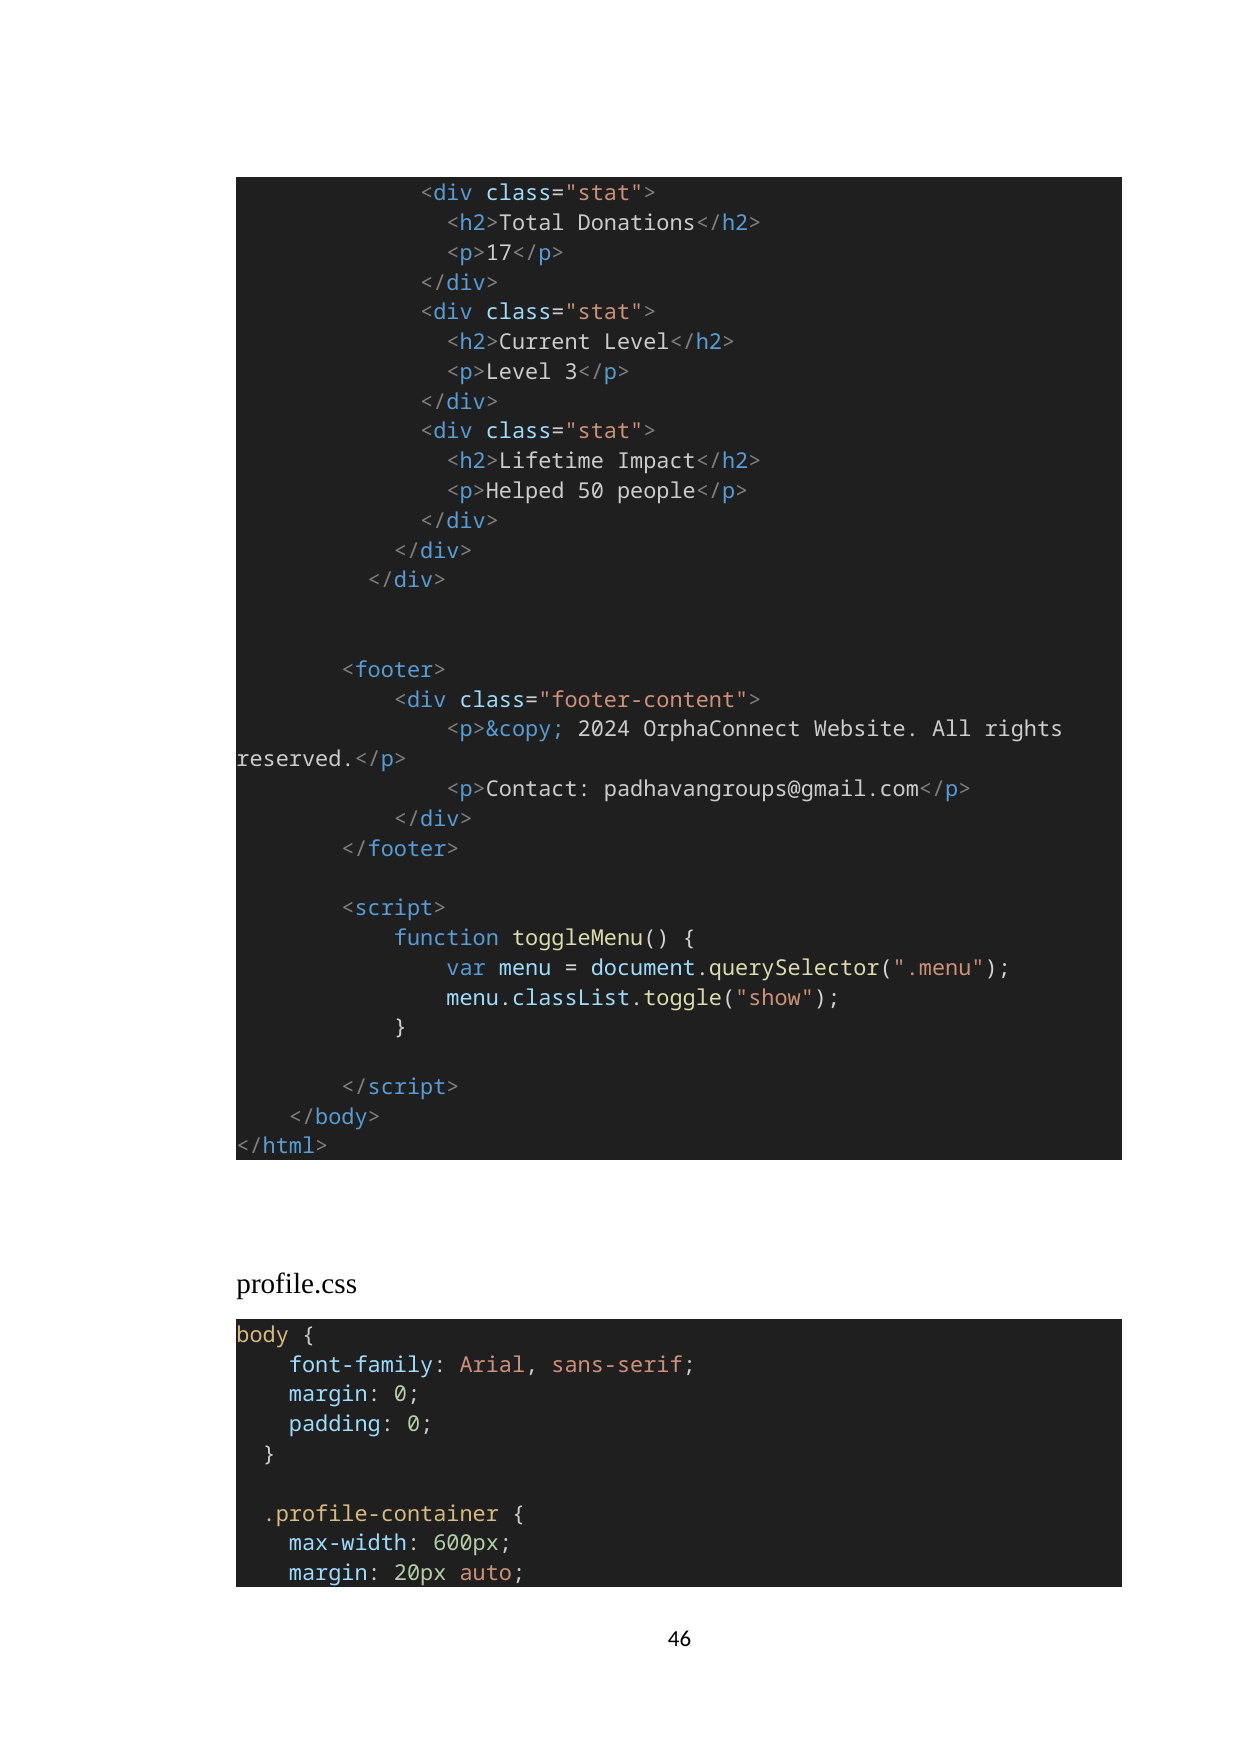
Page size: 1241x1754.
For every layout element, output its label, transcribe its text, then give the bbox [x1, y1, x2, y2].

text <div class="stat"> [236, 177, 1122, 207]
text max-width: 600px; [236, 1527, 1122, 1557]
text </div> [236, 564, 1122, 594]
text <p>&copy; 2024 OrphaConnect Website. All rights reserved.</p> [236, 713, 1122, 773]
text <h2>Total Donations</h2> [236, 207, 1122, 237]
text <footer> [236, 654, 1122, 684]
text padding: 0; [236, 1408, 1122, 1438]
text body { [236, 1319, 1122, 1348]
text </div> [236, 803, 1122, 833]
text .profile-container { [236, 1497, 1122, 1527]
text } [236, 1438, 1122, 1468]
text <div class="stat"> [236, 296, 1122, 326]
text } [236, 1011, 1122, 1041]
text <script> [236, 892, 1122, 922]
text <div class="stat"> [236, 416, 1122, 445]
text <p>Level 3</p> [236, 356, 1122, 386]
text <h2>Current Level</h2> [236, 326, 1122, 356]
text <p>17</p> [236, 237, 1122, 267]
text margin: 20px auto; [236, 1557, 1122, 1587]
text </div> [236, 535, 1122, 564]
text </div> [236, 386, 1122, 416]
text profile.css [236, 1266, 1122, 1299]
text </html> [236, 1131, 1122, 1160]
text <p>Helped 50 people</p> [236, 475, 1122, 505]
text </script> [236, 1071, 1122, 1101]
text <p>Contact: padhavangroups@gmail.com</p> [236, 773, 1122, 803]
text font-family: Arial, sans-serif; [236, 1348, 1122, 1378]
text <h2>Lifetime Impact</h2> [236, 445, 1122, 475]
text </div> [236, 267, 1122, 296]
text margin: 0; [236, 1378, 1122, 1408]
text </footer> [236, 833, 1122, 862]
text </body> [236, 1101, 1122, 1131]
text var menu = document.querySelector(".menu"); [236, 952, 1122, 982]
text function toggleMenu() { [236, 922, 1122, 952]
text <div class="footer-content"> [236, 684, 1122, 713]
text menu.classList.toggle("show"); [236, 982, 1122, 1011]
text </div> [236, 505, 1122, 535]
